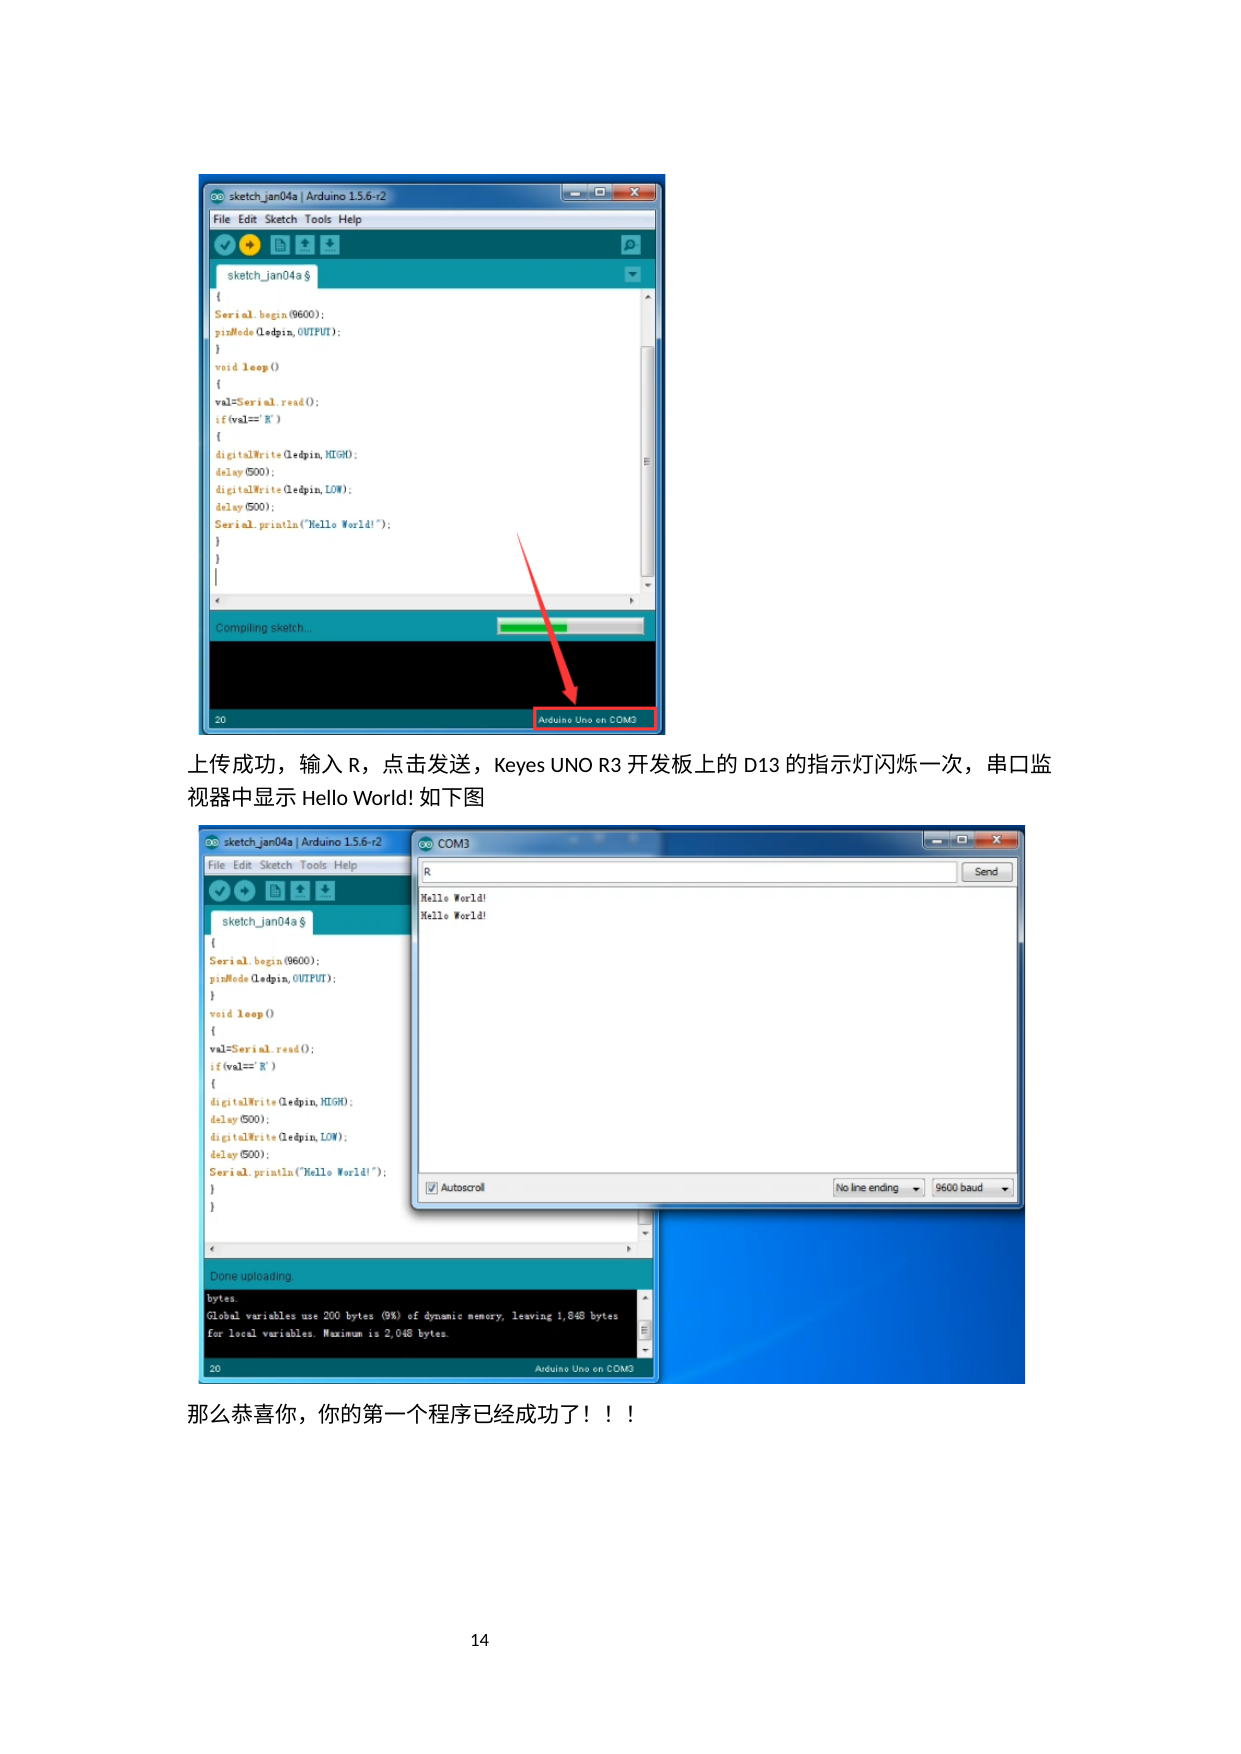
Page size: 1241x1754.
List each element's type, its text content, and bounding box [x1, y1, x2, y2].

list 那么恭喜你，你的第一个程序已经成功了！！！ [187, 1397, 1053, 1429]
picture [198, 825, 1026, 1384]
picture [198, 174, 666, 735]
list 上传成功，输入R，点击发送，Keyes UNO R3 开发板上的 D13 的指示灯闪烁一次，串口监视器中显示 Hello World! 如下图 [187, 747, 1053, 812]
